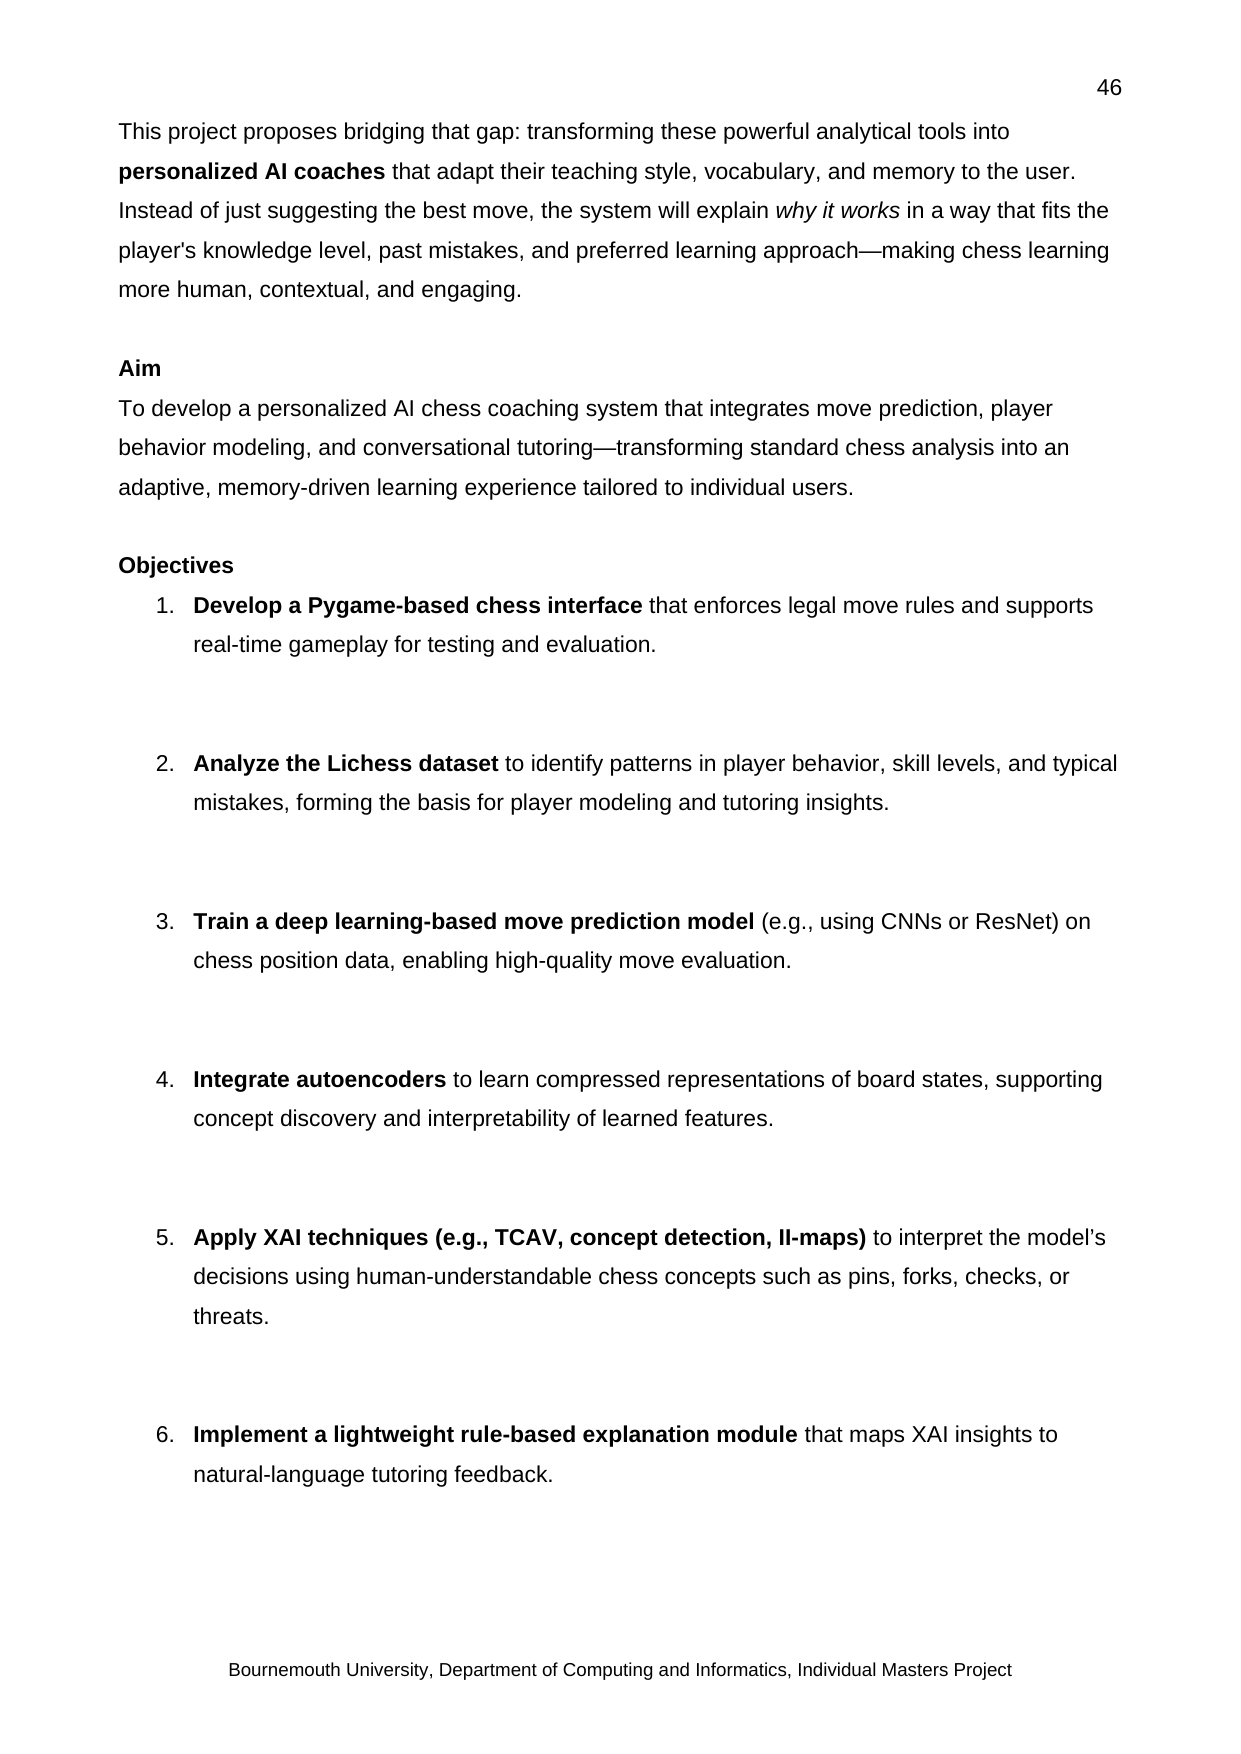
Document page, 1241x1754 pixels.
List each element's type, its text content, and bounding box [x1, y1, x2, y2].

list Apply XAI techniques (e.g., TCAV, concept detection, II-maps) to interpret the model’s decisions using human-understandable chess concepts such as pins, forks, checks, or threats. [156, 1224, 1122, 1408]
list Implement a lightweight rule-based explanation module that maps XAI insights to natural-language tutoring feedback. [156, 1421, 1122, 1566]
text Objectives [118, 552, 1122, 579]
text To develop a personalized AI chess coaching system that integrates move prediction, player behavior modeling, and conversational tutoring—transforming standard chess analysis into an adaptive, memory-driven learning experience tailored to individual users. [118, 394, 1122, 500]
list Develop a Pygame-based chess interface that enforces legal move rules and supports real-time gameplay for testing and evaluation. [156, 592, 1122, 737]
text This project proposes bridging that gap: transforming these powerful analytical tools into personalized AI coaches that adapt their teaching style, vocabulary, and memory to the user. Instead of just suggesting the best move, the system will explain why it works in a way that fits the player's knowledge level, past mistakes, and preferred learning approach—making chess learning more human, contextual, and engaging. [118, 118, 1122, 302]
list Train a deep learning-based move prediction model (e.g., using CNNs or ResNet) on chess position data, enabling high-quality move evaluation. [156, 908, 1122, 1053]
list Analyze the Lichess dataset to identify patterns in player behavior, skill levels, and typical mistakes, forming the basis for player modeling and tutoring insights. [156, 750, 1122, 895]
list Integrate autoencoders to learn compressed representations of board states, supporting concept discovery and interpretability of learned features. [156, 1066, 1122, 1211]
text Aim [118, 355, 1122, 381]
